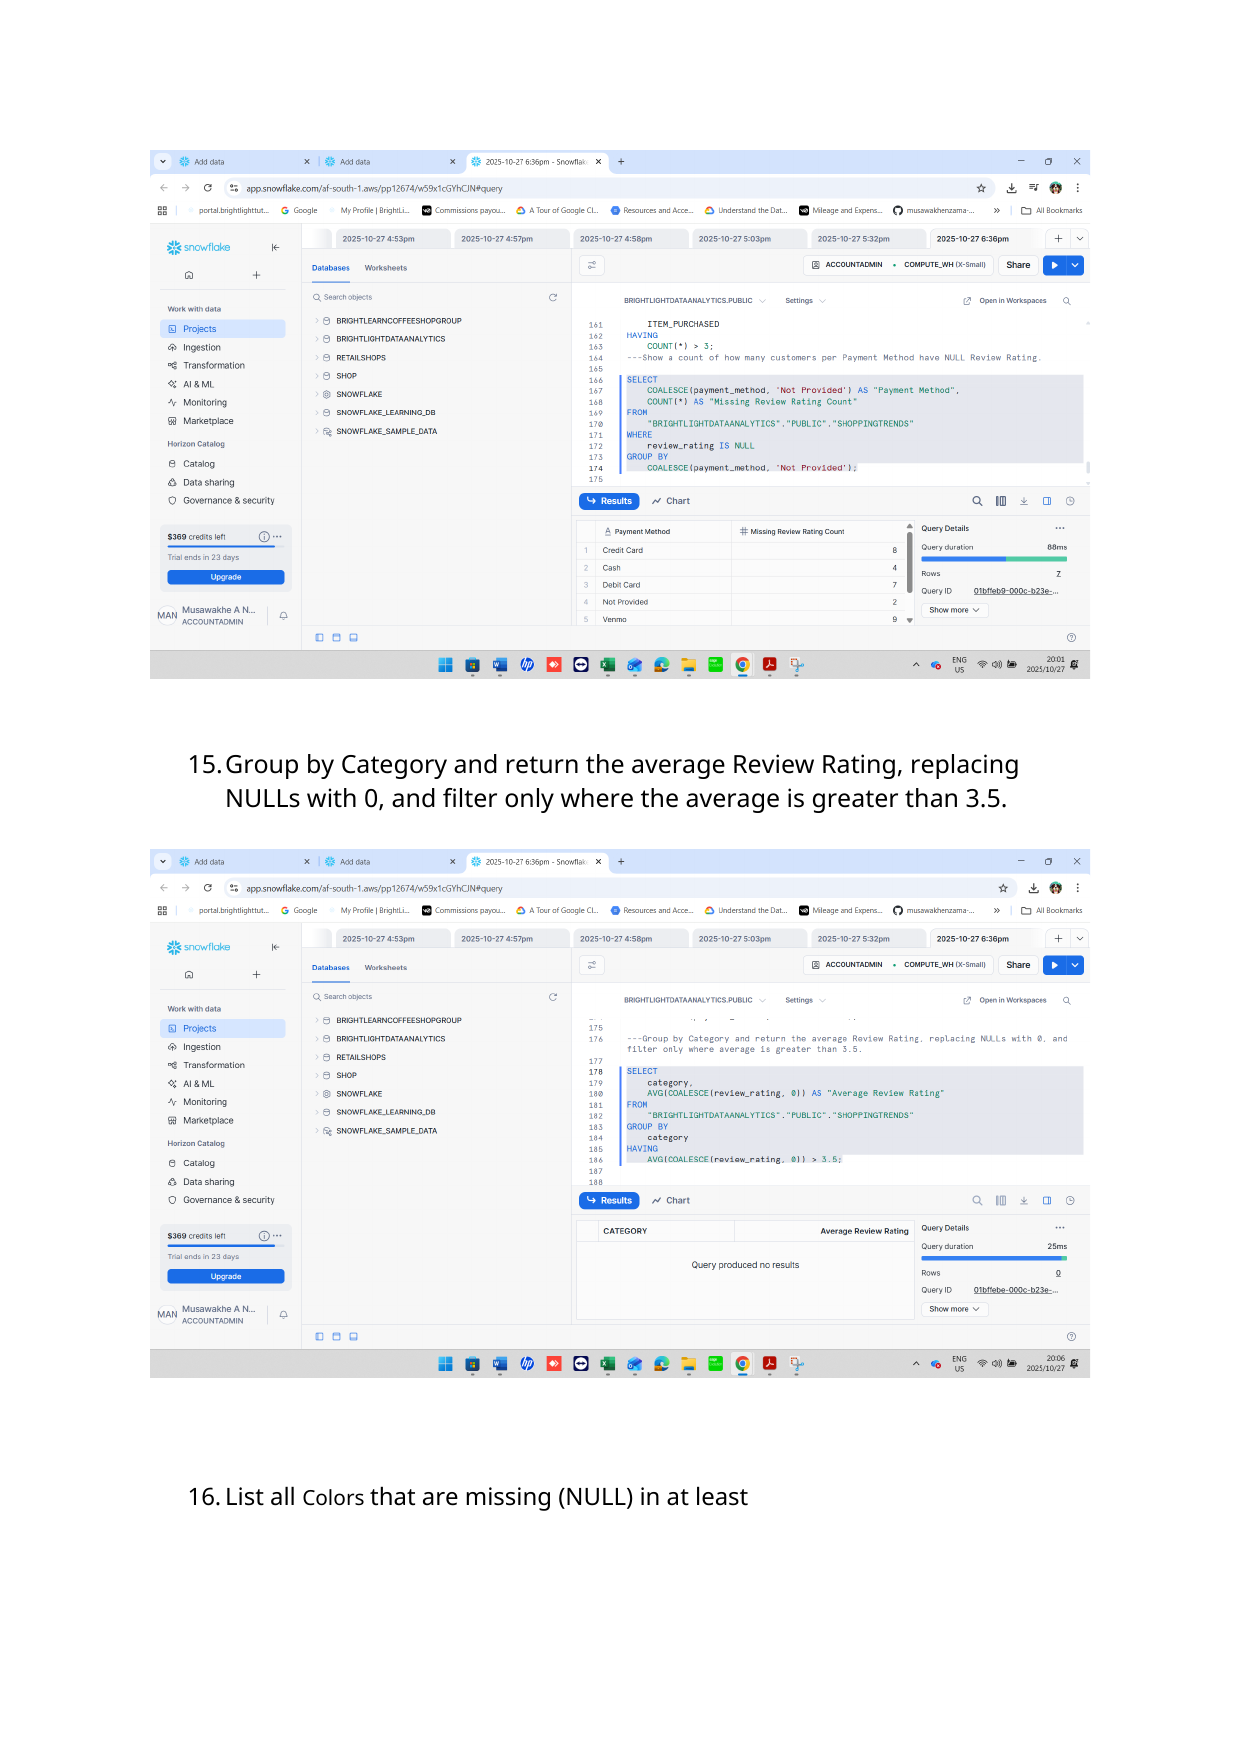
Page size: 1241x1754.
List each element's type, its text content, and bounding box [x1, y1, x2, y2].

list List all Colors that are missing (NULL) in at least [187, 1480, 1090, 1513]
picture [150, 150, 1091, 679]
list Group by Category and return the average Review Rating, replacing NULLs with 0, and filter only where the average is greater than 3.5. [187, 747, 1090, 815]
picture [150, 849, 1091, 1378]
